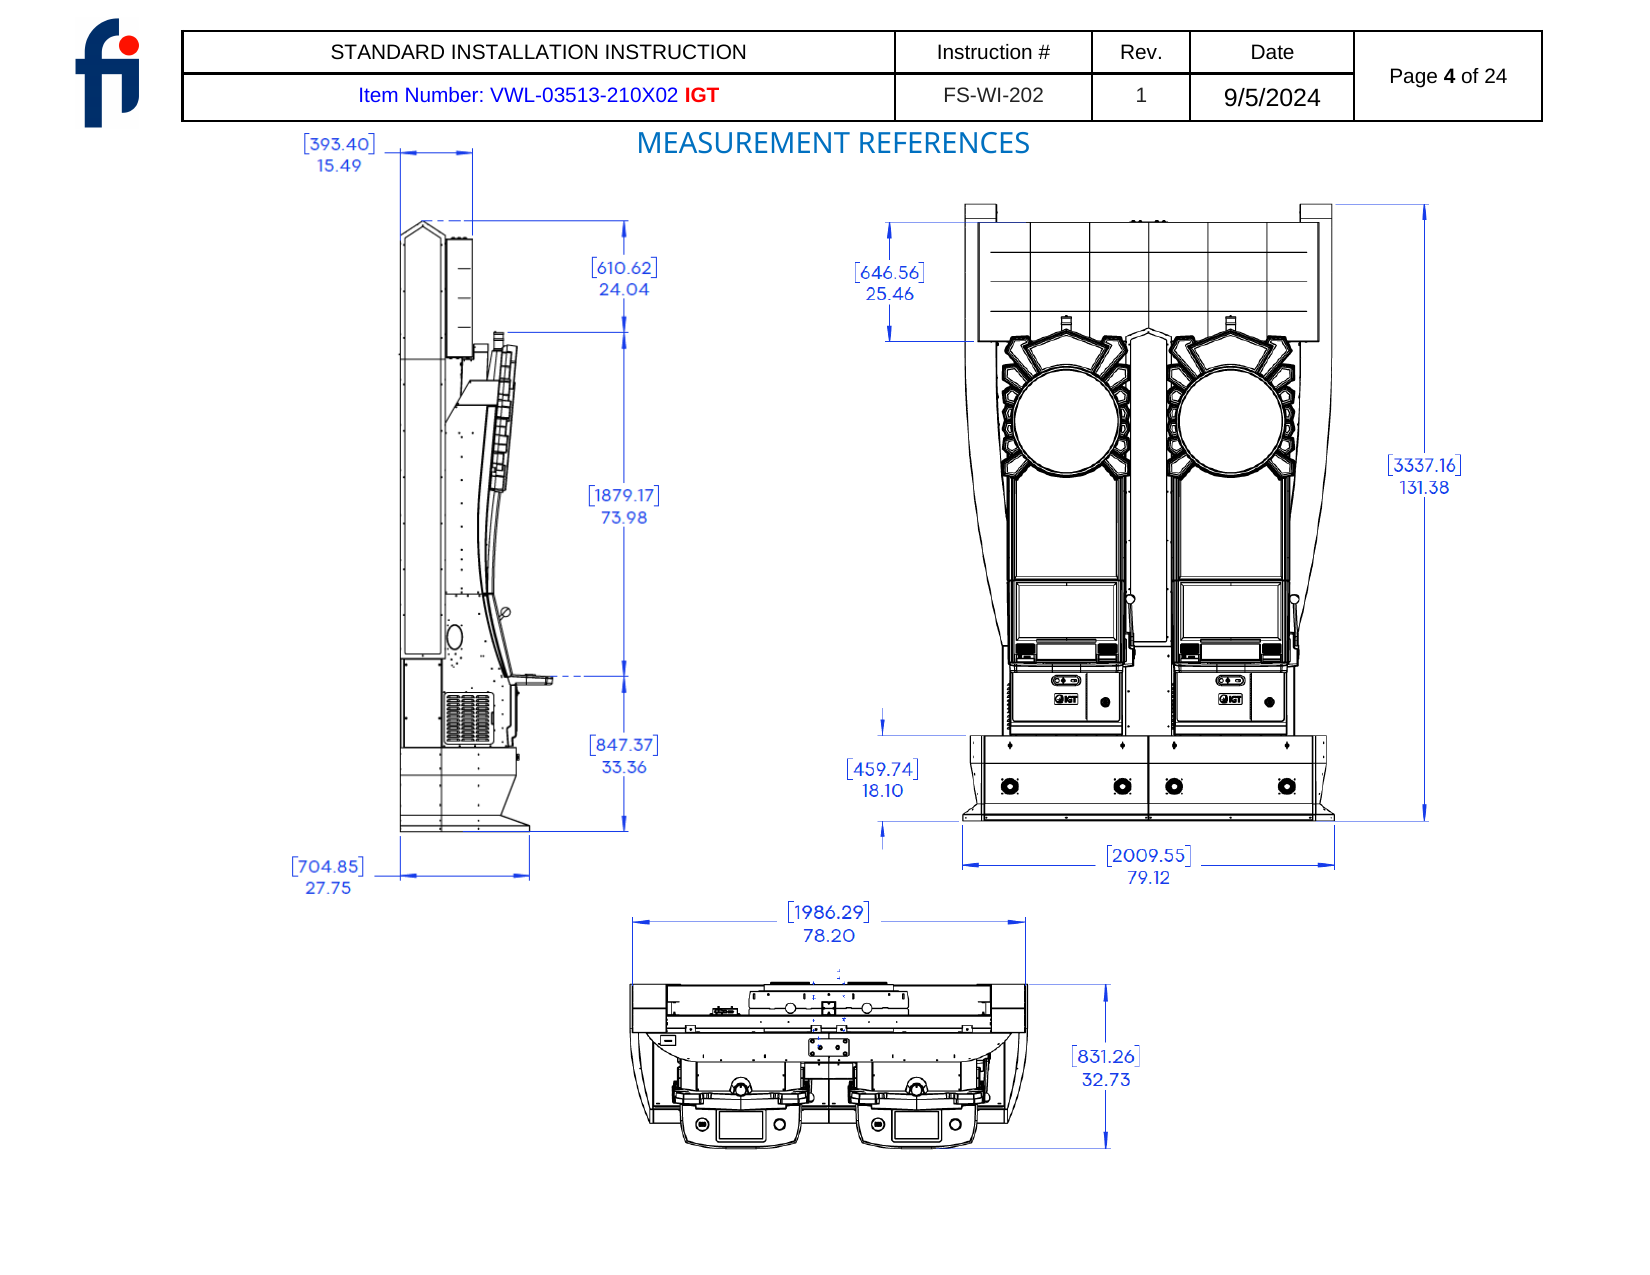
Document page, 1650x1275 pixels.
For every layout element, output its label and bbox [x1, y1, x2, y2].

picture [837, 200, 1463, 890]
picture [75, 17, 140, 129]
picture [284, 131, 1140, 1154]
